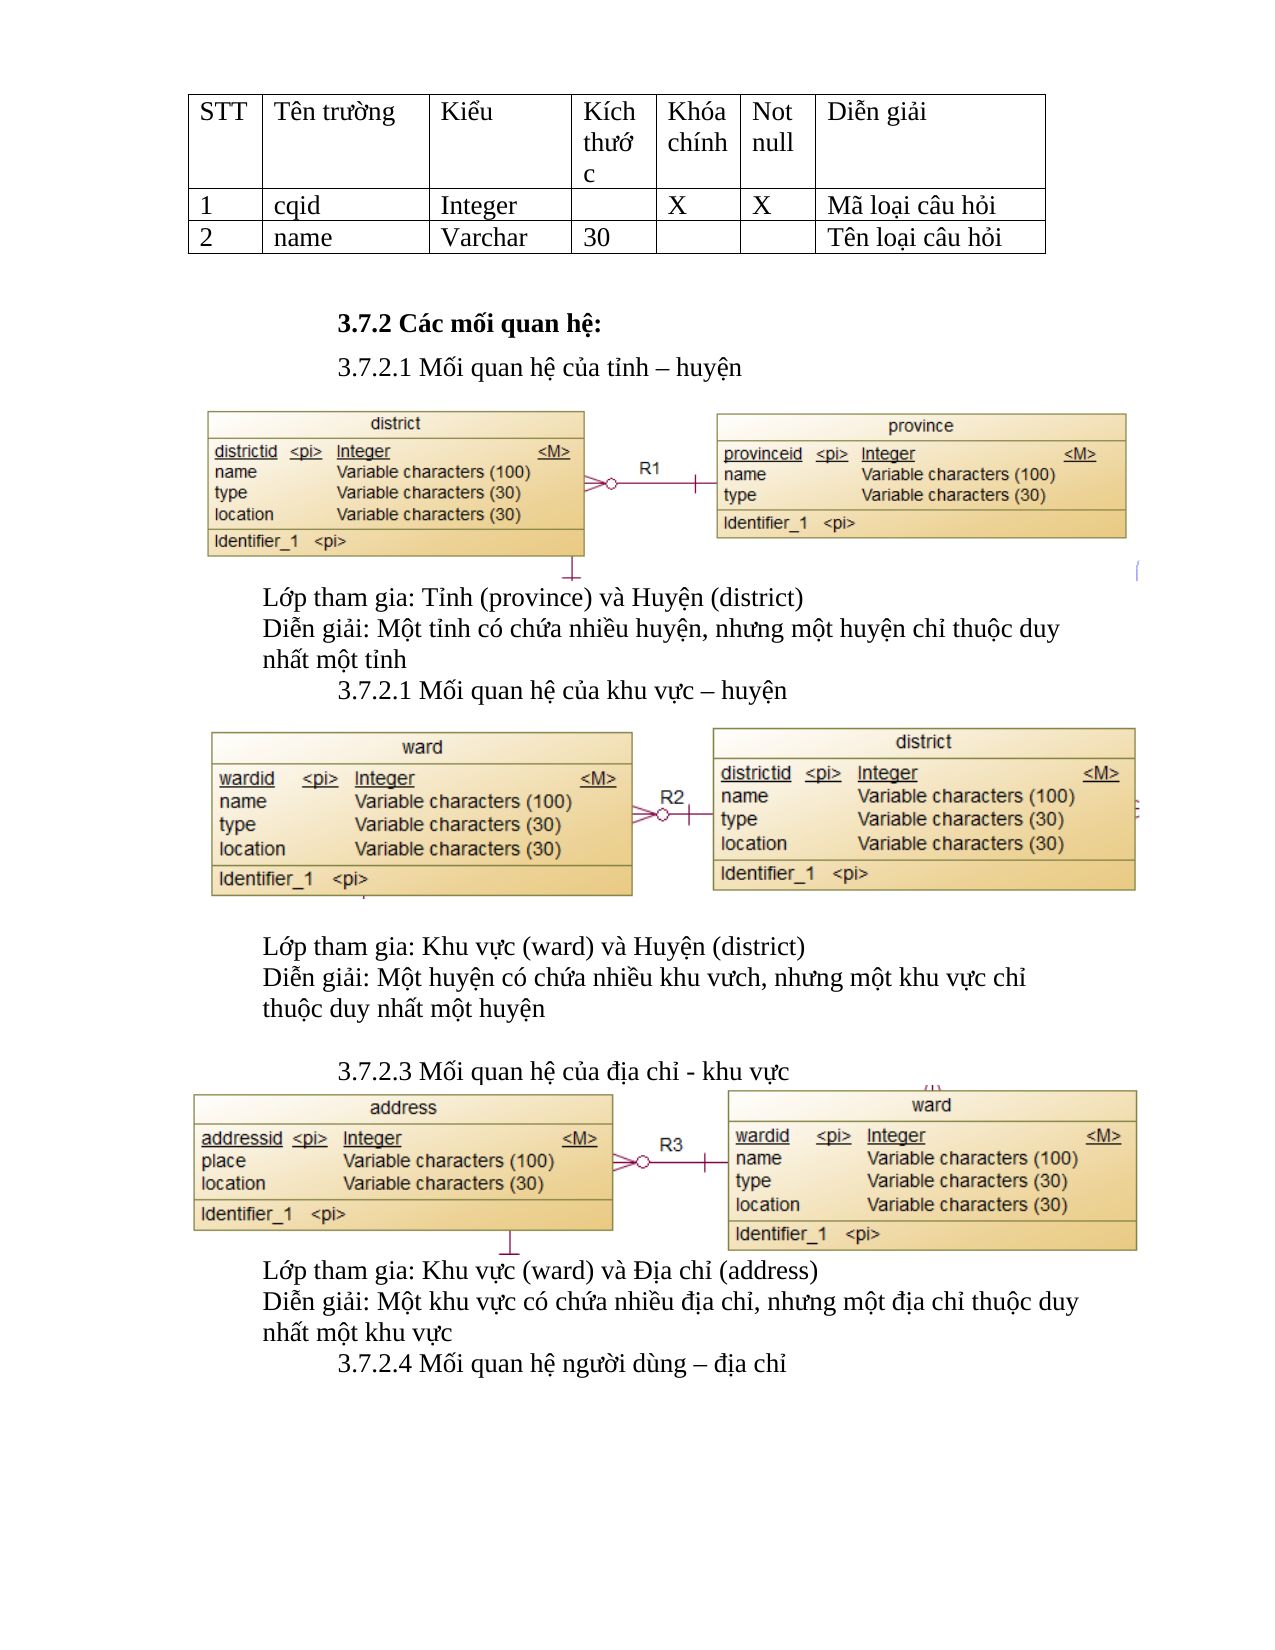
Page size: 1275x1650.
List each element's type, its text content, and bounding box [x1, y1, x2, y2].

list Lớp tham gia: Tỉnh (province) và Huyện (district) [262, 581, 1087, 612]
list 3.7.2.1 Mối quan hệ của khu vực – huyện [262, 674, 1087, 705]
table_cell [657, 221, 740, 253]
list Lớp tham gia: Khu vực (ward) và Huyện (district) [262, 930, 1087, 961]
table_header Tên trường [263, 95, 429, 188]
table_cell 1 [189, 189, 262, 220]
table_cell 30 [572, 221, 656, 253]
picture [187, 1085, 1140, 1255]
text 3.7.2.1 Mối quan hệ của tỉnh – huyện [187, 351, 1087, 382]
list Diễn giải: Một tỉnh có chứa nhiều huyện, nhưng một huyện chỉ thuộc duy nhất một tỉnh [262, 612, 1087, 674]
picture [187, 382, 1140, 581]
table_cell Varchar [430, 221, 571, 253]
list Diễn giải: Một khu vực có chứa nhiều địa chỉ, nhưng một địa chỉ thuộc duy nhất một khu vực [262, 1285, 1087, 1348]
table_header STT [189, 95, 262, 188]
list Lớp tham gia: Khu vực (ward) và Địa chỉ (address) [262, 1255, 1087, 1285]
table_header Kích thước [572, 95, 656, 188]
subtitle 3.7.2 Các mối quan hệ: [187, 307, 1087, 338]
table_cell [572, 189, 656, 220]
table_header Khóa chính [657, 95, 740, 188]
table_cell name [263, 221, 429, 253]
list 3.7.2.3 Mối quan hệ của địa chỉ - khu vực [262, 1055, 1087, 1085]
table_cell 2 [189, 221, 262, 253]
table_cell [741, 221, 815, 253]
table_cell X [741, 189, 815, 220]
table_cell Mã loại câu hỏi [816, 189, 1045, 220]
list 3.7.2.4 Mối quan hệ người dùng – địa chỉ [262, 1348, 1087, 1379]
table_cell cqid [263, 189, 429, 220]
table_header Diễn giải [816, 95, 1045, 188]
picture [187, 705, 1140, 899]
table_cell X [657, 189, 740, 220]
list Diễn giải: Một huyện có chứa nhiều khu vưch, nhưng một khu vực chỉ thuộc duy nhất một huyện [262, 961, 1087, 1023]
table_cell Tên loại câu hỏi [816, 221, 1045, 253]
table_header Not null [741, 95, 815, 188]
table_header Kiểu [430, 95, 571, 188]
table_cell Integer [430, 189, 571, 220]
